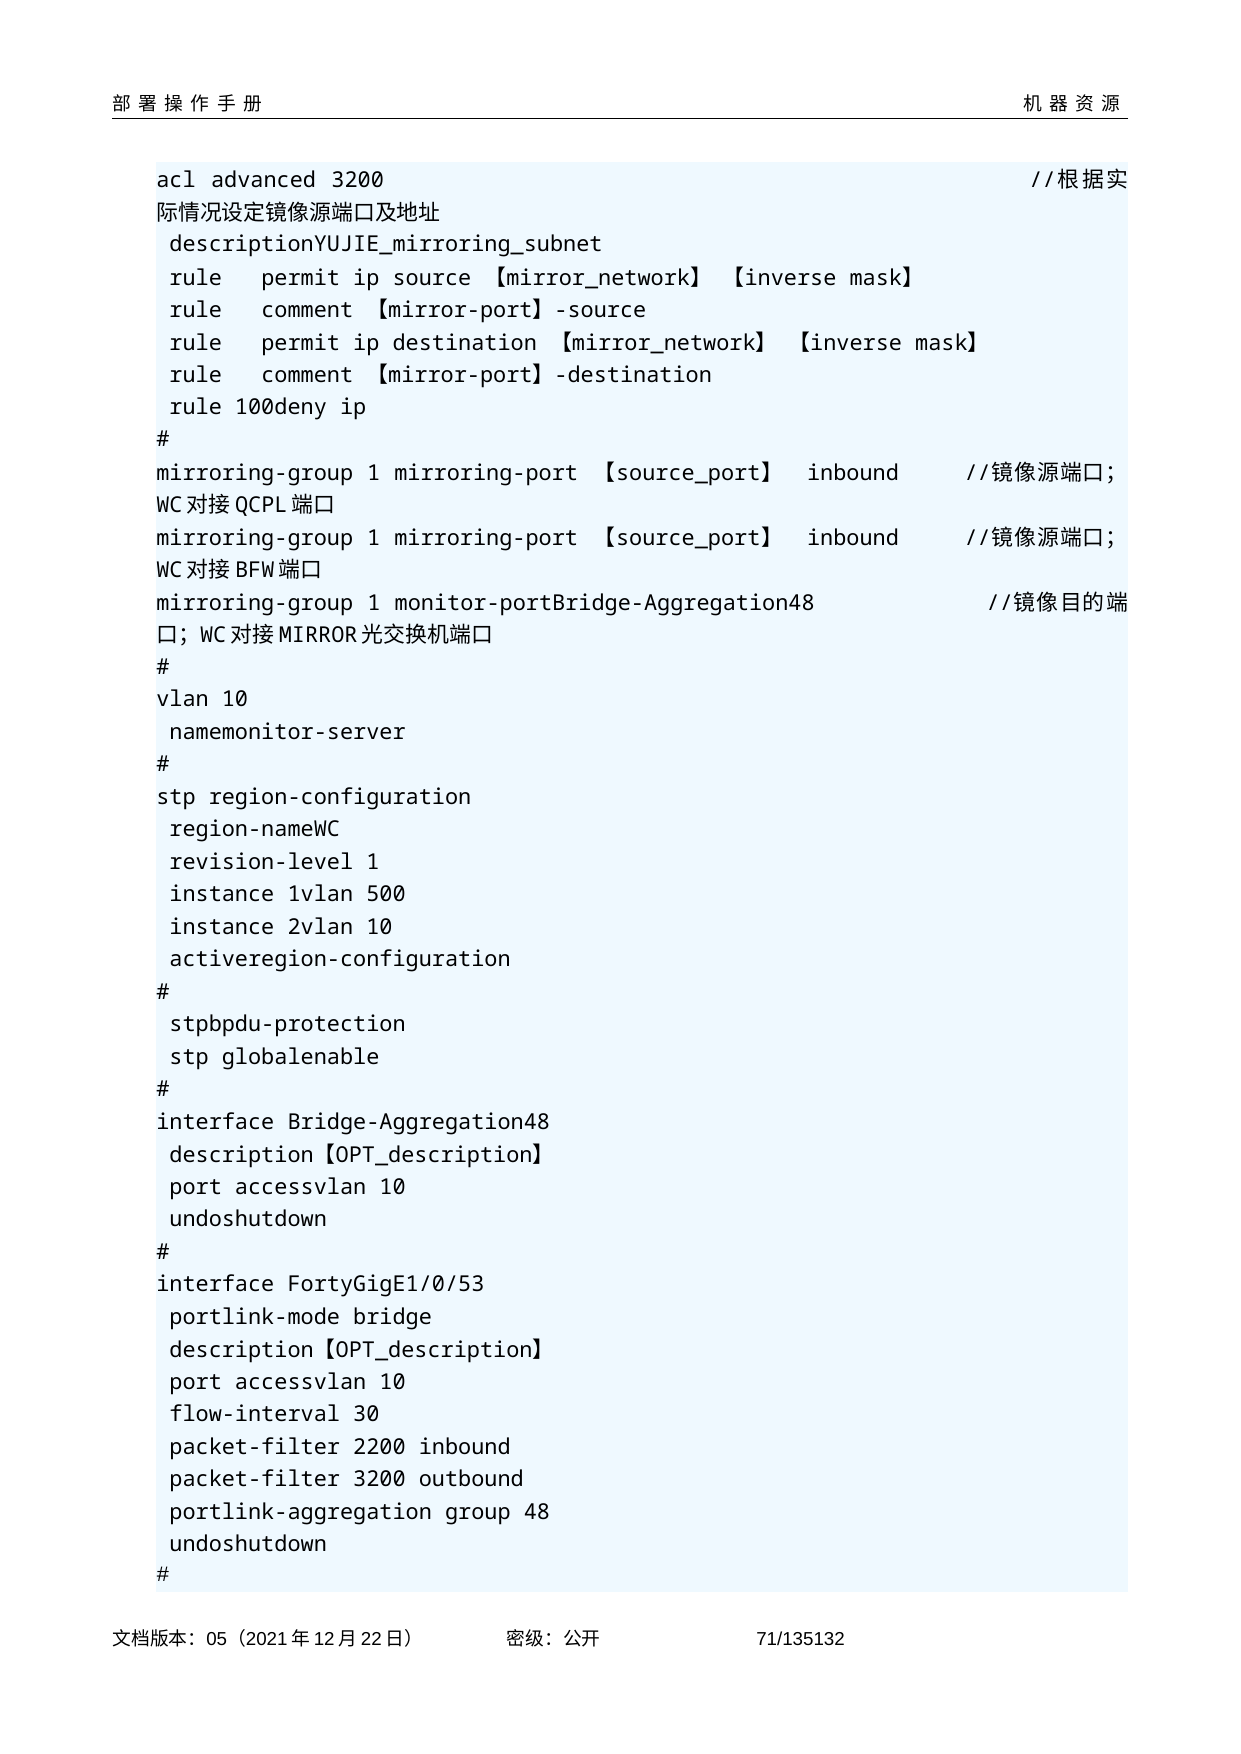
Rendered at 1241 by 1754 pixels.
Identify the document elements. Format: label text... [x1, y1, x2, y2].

text activeregion-configuration [156, 942, 1128, 974]
text rule comment 【mirror-port】-destination [156, 357, 1128, 389]
text description【OPT_description】 [156, 1332, 1128, 1364]
text rule permit ip destination 【mirror_network】 【inverse mask】 [156, 324, 1128, 357]
text undoshutdown [156, 1202, 1128, 1234]
text mirroring-group 1 mirroring-port 【source_port】 inbound //镜像源端口；WC对接QCPL端口 [156, 454, 1128, 519]
text description【OPT_description】 [156, 1137, 1128, 1169]
text packet-filter 2200 inbound [156, 1429, 1128, 1462]
text flow-interval 30 [156, 1397, 1128, 1429]
text stp globalenable [156, 1039, 1128, 1072]
text interface FortyGigE1/0/53 [156, 1267, 1128, 1299]
text port accessvlan 10 [156, 1169, 1128, 1202]
text namemonitor-server [156, 714, 1128, 747]
text packet-filter 3200 outbound [156, 1462, 1128, 1494]
text acl advanced 3200 //根据实际情况设定镜像源端口及地址 [156, 162, 1128, 227]
text portlink-mode bridge [156, 1299, 1128, 1332]
text rule comment 【mirror-port】-source [156, 292, 1128, 324]
text rule 100deny ip [156, 389, 1128, 422]
text undoshutdown [156, 1527, 1128, 1559]
text # [156, 649, 1128, 682]
text # [156, 747, 1128, 779]
text # [156, 1234, 1128, 1267]
text stp region-configuration [156, 779, 1128, 812]
text # [156, 422, 1128, 454]
text rule permit ip source 【mirror_network】 【inverse mask】 [156, 259, 1128, 292]
text instance 1vlan 500 [156, 877, 1128, 909]
text mirroring-group 1 monitor-portBridge-Aggregation48 //镜像目的端口；WC对接MIRROR光交换机端口 [156, 584, 1128, 649]
text portlink-aggregation group 48 [156, 1494, 1128, 1527]
text port accessvlan 10 [156, 1364, 1128, 1397]
text vlan 10 [156, 682, 1128, 714]
text stpbpdu-protection [156, 1007, 1128, 1039]
text # [156, 1072, 1128, 1104]
text revision-level 1 [156, 844, 1128, 877]
text # [156, 974, 1128, 1007]
text descriptionYUJIE_mirroring_subnet [156, 227, 1128, 259]
text # [156, 1559, 1128, 1592]
text instance 2vlan 10 [156, 909, 1128, 942]
text region-nameWC [156, 812, 1128, 844]
text interface Bridge-Aggregation48 [156, 1104, 1128, 1137]
text mirroring-group 1 mirroring-port 【source_port】 inbound //镜像源端口；WC对接BFW端口 [156, 519, 1128, 584]
